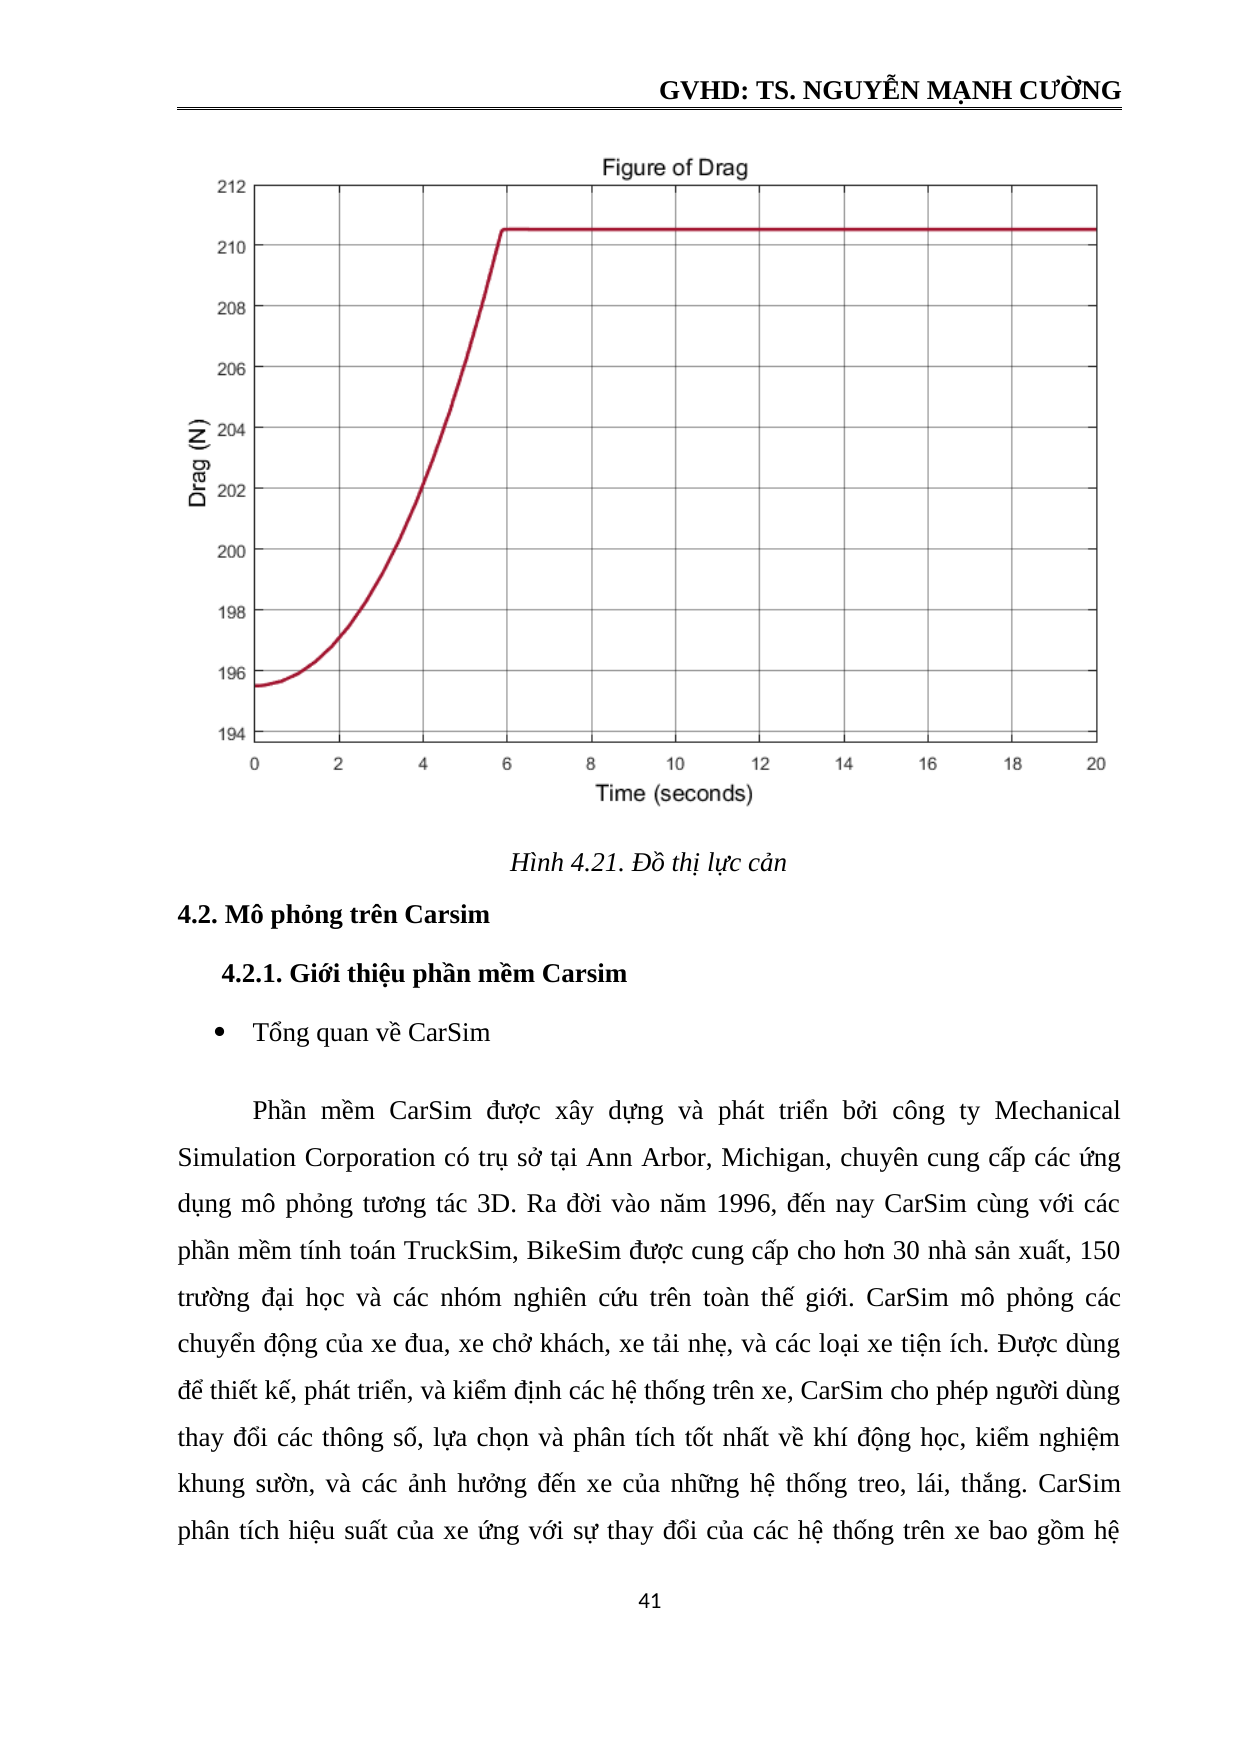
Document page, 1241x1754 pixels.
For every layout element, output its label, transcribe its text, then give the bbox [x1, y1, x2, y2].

text Hình 4.21. Đồ thị lực cản [295, 846, 1004, 877]
picture [177, 147, 1122, 816]
text 4.2. Mô phỏng trên Carsim [177, 898, 1122, 929]
text 4.2.1. Giới thiệu phần mềm Carsim [221, 957, 1122, 988]
list Tổng quan về CarSim [215, 1016, 1122, 1047]
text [177, 1094, 1122, 1545]
